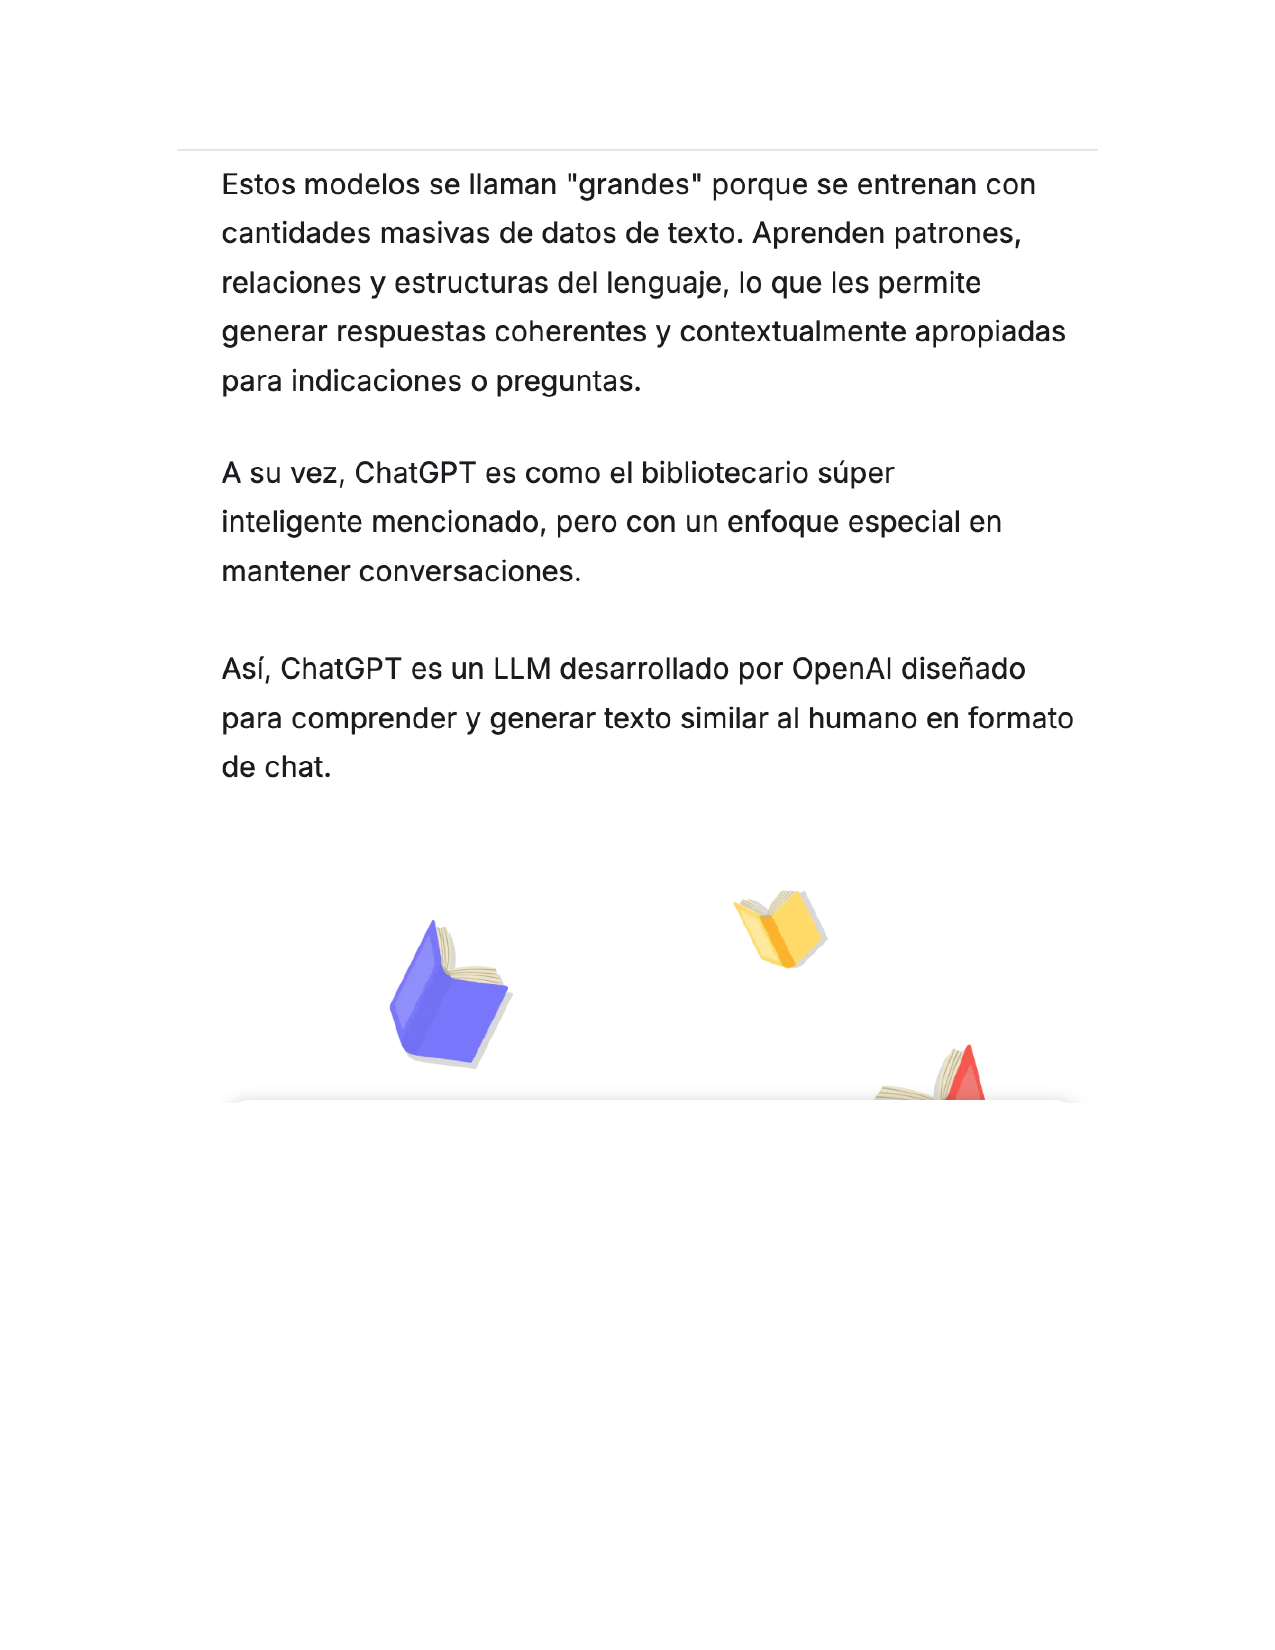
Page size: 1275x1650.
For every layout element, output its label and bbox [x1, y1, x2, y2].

picture [177, 147, 1098, 1103]
